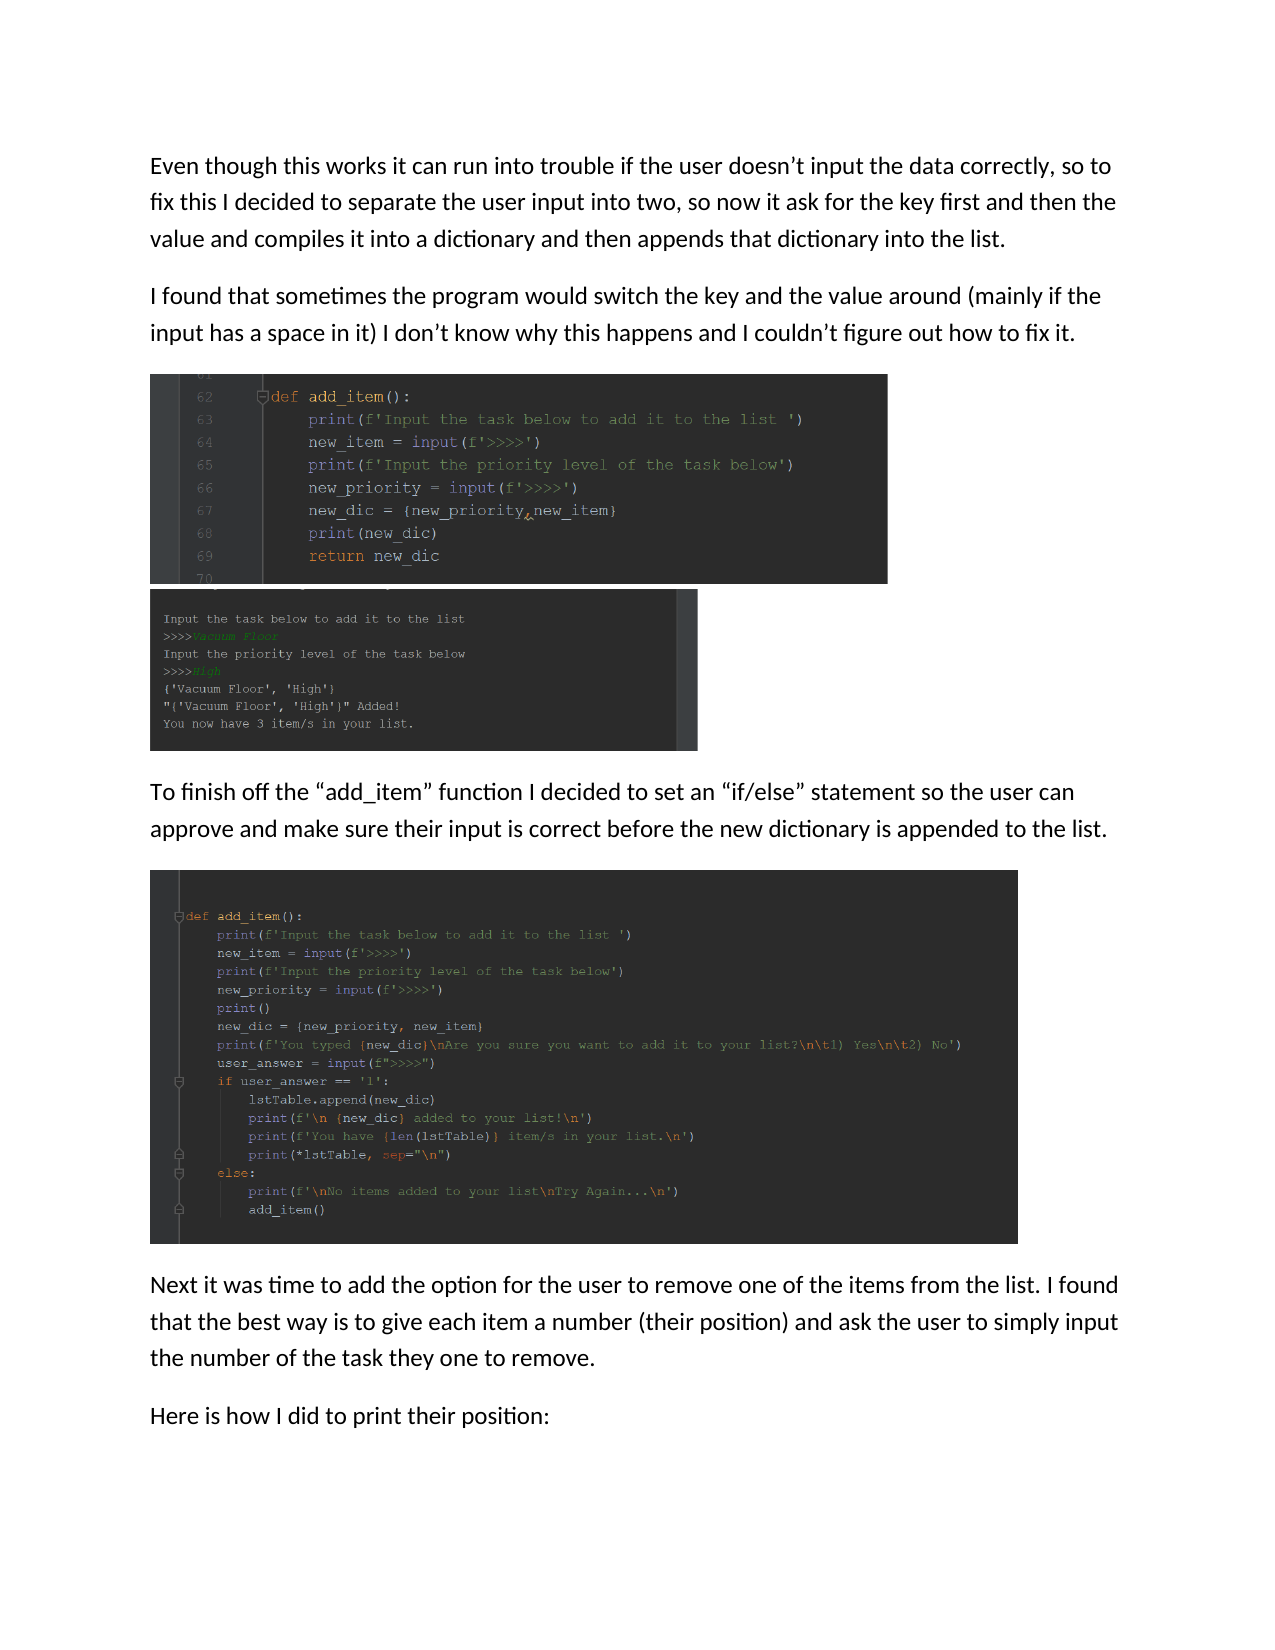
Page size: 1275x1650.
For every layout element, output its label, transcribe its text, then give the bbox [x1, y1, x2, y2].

picture [150, 589, 698, 751]
text Next it was time to add the option for the user to remove one of the items from the list. I found that the best way is to give each item a number (their position) and ask the user to simply input the number of the task they one to remove. [150, 1269, 1125, 1373]
text Even though this works it can run into trouble if the user doesn’t input the data correctly, so to fix this I decided to separate the user input into two, so now it ask for the key first and then the value and compiles it into a dictionary and then appends that dictionary into the list. [150, 150, 1125, 254]
text Here is how I did to print their position: [150, 1400, 1125, 1431]
text I found that sometimes the program would switch the key and the value around (mainly if the input has a space in it) I don’t know why this happens and I couldn’t figure out how to fix it. [150, 281, 1125, 348]
picture [150, 870, 1018, 1244]
picture [150, 374, 888, 584]
text To finish off the “add_item” function I decided to set an “if/else” statement so the user can approve and make sure their input is correct before the new dictionary is appended to the list. [150, 776, 1125, 843]
